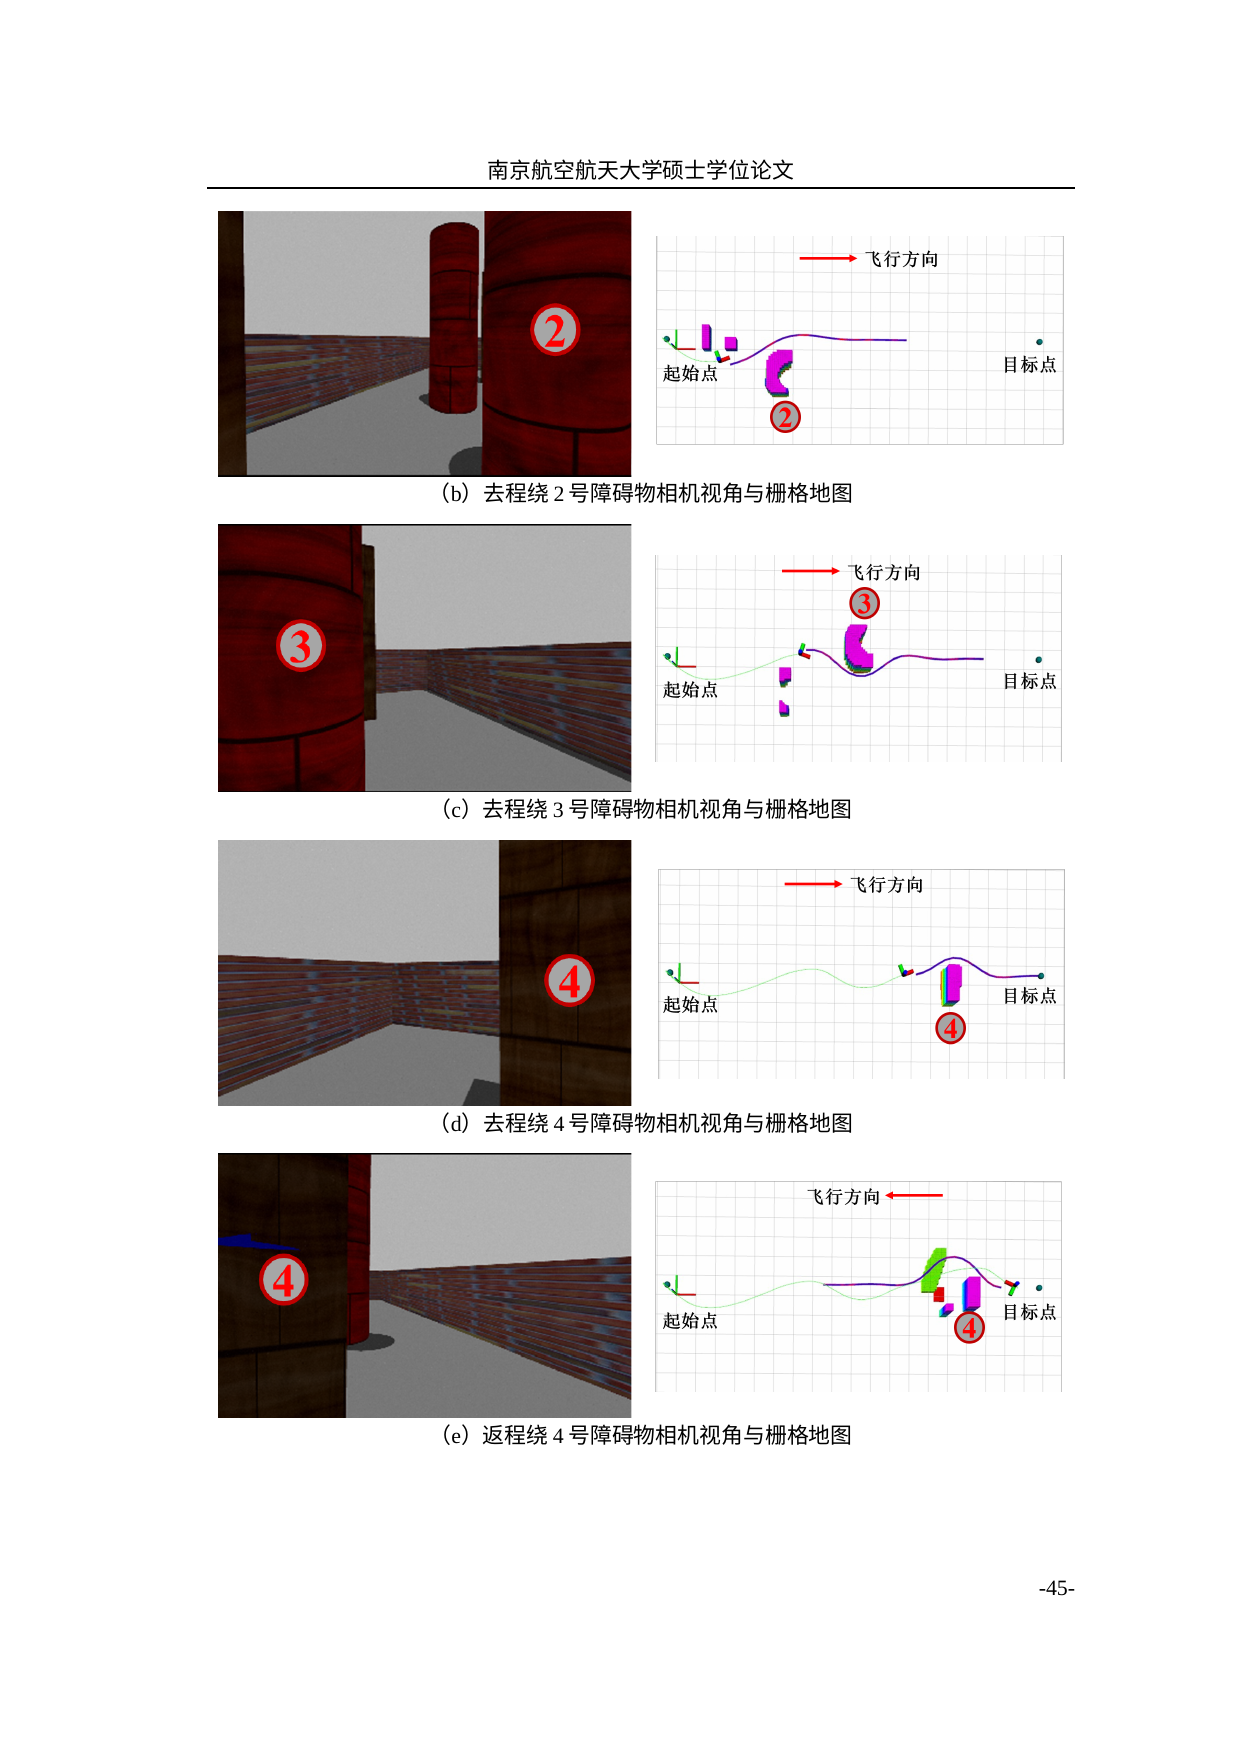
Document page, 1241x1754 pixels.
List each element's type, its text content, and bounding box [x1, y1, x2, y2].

picture [218, 1153, 632, 1418]
table_cell [641, 195, 1075, 476]
picture [652, 867, 1066, 1079]
table_cell [641, 508, 1075, 792]
picture [652, 554, 1066, 762]
picture [652, 236, 1066, 451]
picture [218, 840, 632, 1106]
picture [652, 1180, 1066, 1392]
table_cell （b）去程绕2号障碍物相机视角与栅格地图 [207, 476, 1075, 508]
table_cell [207, 508, 641, 792]
table_cell [207, 824, 641, 1106]
table_cell （d）去程绕4号障碍物相机视角与栅格地图 [207, 1106, 1075, 1137]
table_cell [207, 1137, 641, 1418]
table_cell [641, 1137, 1075, 1418]
table_cell [641, 824, 1075, 1106]
table_cell （c）去程绕3号障碍物相机视角与栅格地图 [207, 792, 1075, 823]
table_cell （e）返程绕4号障碍物相机视角与栅格地图 [207, 1418, 1075, 1449]
table_cell [207, 195, 641, 476]
picture [218, 211, 632, 477]
picture [218, 524, 632, 792]
